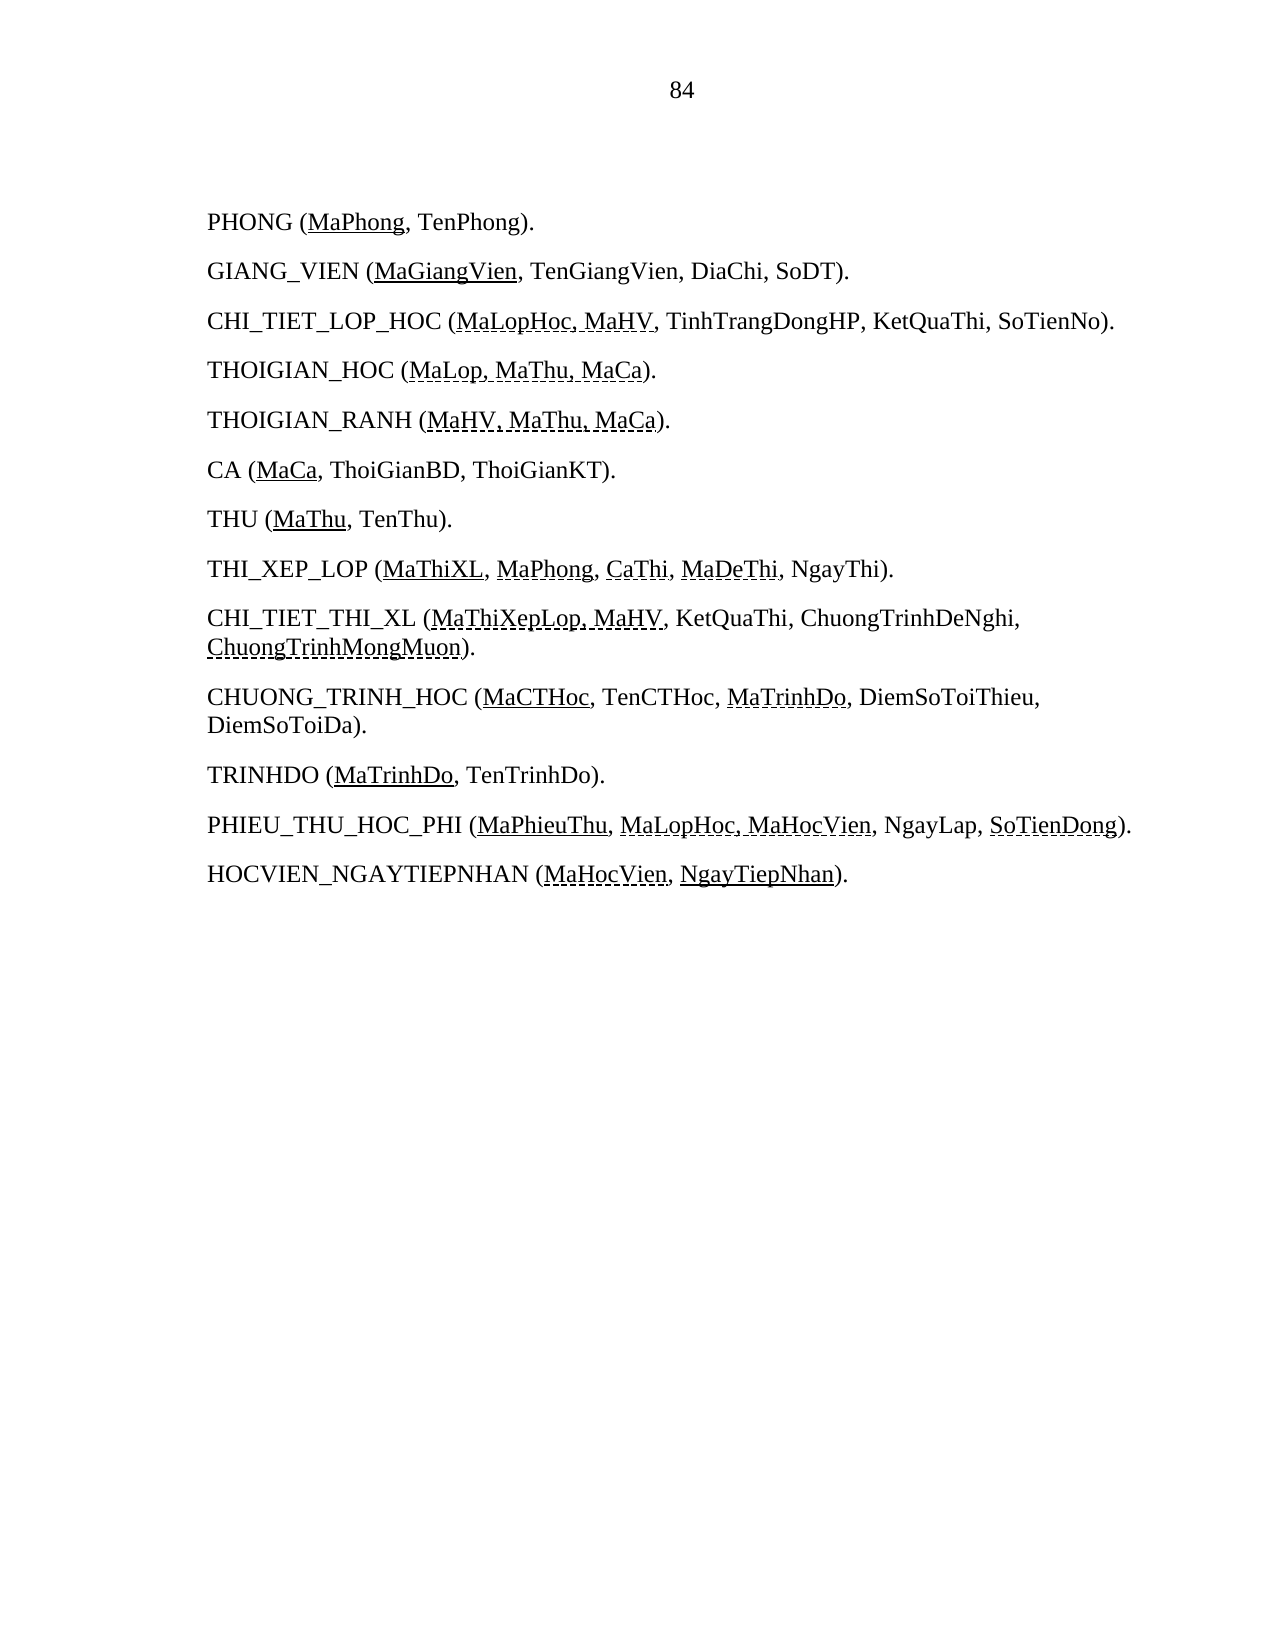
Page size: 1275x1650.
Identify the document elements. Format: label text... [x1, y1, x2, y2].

text CHI_TIET_LOP_HOC (MaLopHoc, MaHV, TinhTrangDongHP, KetQuaThi, SoTienNo). [207, 306, 1157, 335]
text CHUONG_TRINH_HOC (MaCTHoc, TenCTHoc, MaTrinhDo, DiemSoToiThieu, DiemSoToiDa). [207, 682, 1157, 739]
text CHI_TIET_THI_XL (MaThiXepLop, MaHV, KetQuaThi, ChuongTrinhDeNghi, ChuongTrinhMongMuon). [207, 603, 1157, 661]
text GIANG_VIEN (MaGiangVien, TenGiangVien, DiaChi, SoDT). [207, 256, 1157, 285]
text THOIGIAN_HOC (MaLop, MaThu, MaCa). [207, 356, 1157, 384]
text THI_XEP_LOP (MaThiXL, MaPhong, CaThi, MaDeThi, NgayThi). [207, 554, 1157, 583]
text THU (MaThu, TenThu). [207, 504, 1157, 533]
text PHONG (MaPhong, TenPhong). [207, 207, 1157, 236]
text PHIEU_THU_HOC_PHI (MaPhieuThu, MaLopHoc, MaHocVien, NgayLap, SoTienDong). [207, 810, 1157, 838]
text TRINHDO (MaTrinhDo, TenTrinhDo). [207, 760, 1157, 789]
text HOCVIEN_NGAYTIEPNHAN (MaHocVien, NgayTiepNhan). [207, 859, 1157, 888]
text THOIGIAN_RANH (MaHV, MaThu, MaCa). [207, 405, 1157, 434]
text CA (MaCa, ThoiGianBD, ThoiGianKT). [207, 455, 1157, 483]
